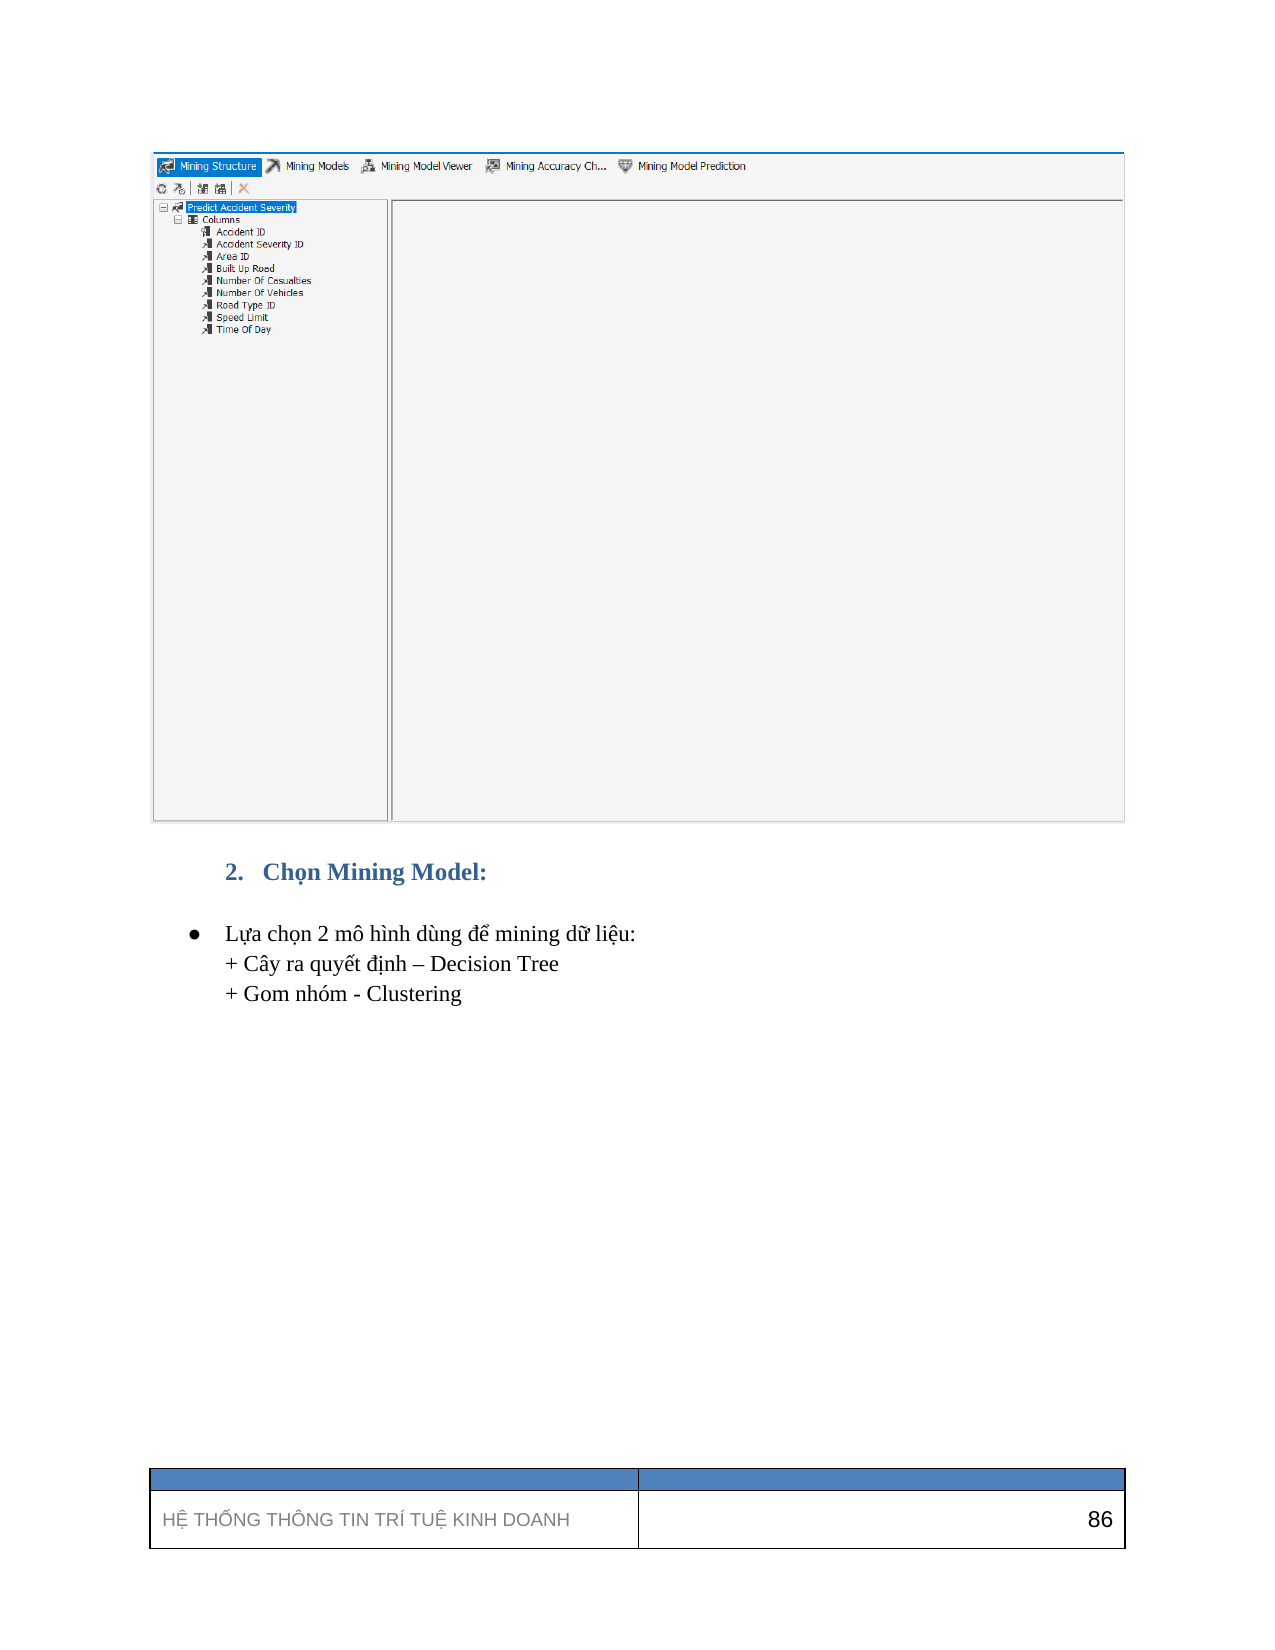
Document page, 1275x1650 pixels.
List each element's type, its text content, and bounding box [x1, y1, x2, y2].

list Lựa chọn 2 mô hình dùng để mining dữ liệu: [187, 920, 1125, 946]
list + Gom nhóm - Clustering [225, 981, 1125, 1007]
subtitle Chọn Mining Model: [225, 857, 1125, 886]
picture [150, 152, 1125, 824]
list + Cây ra quyết định – Decision Tree [225, 950, 1125, 977]
